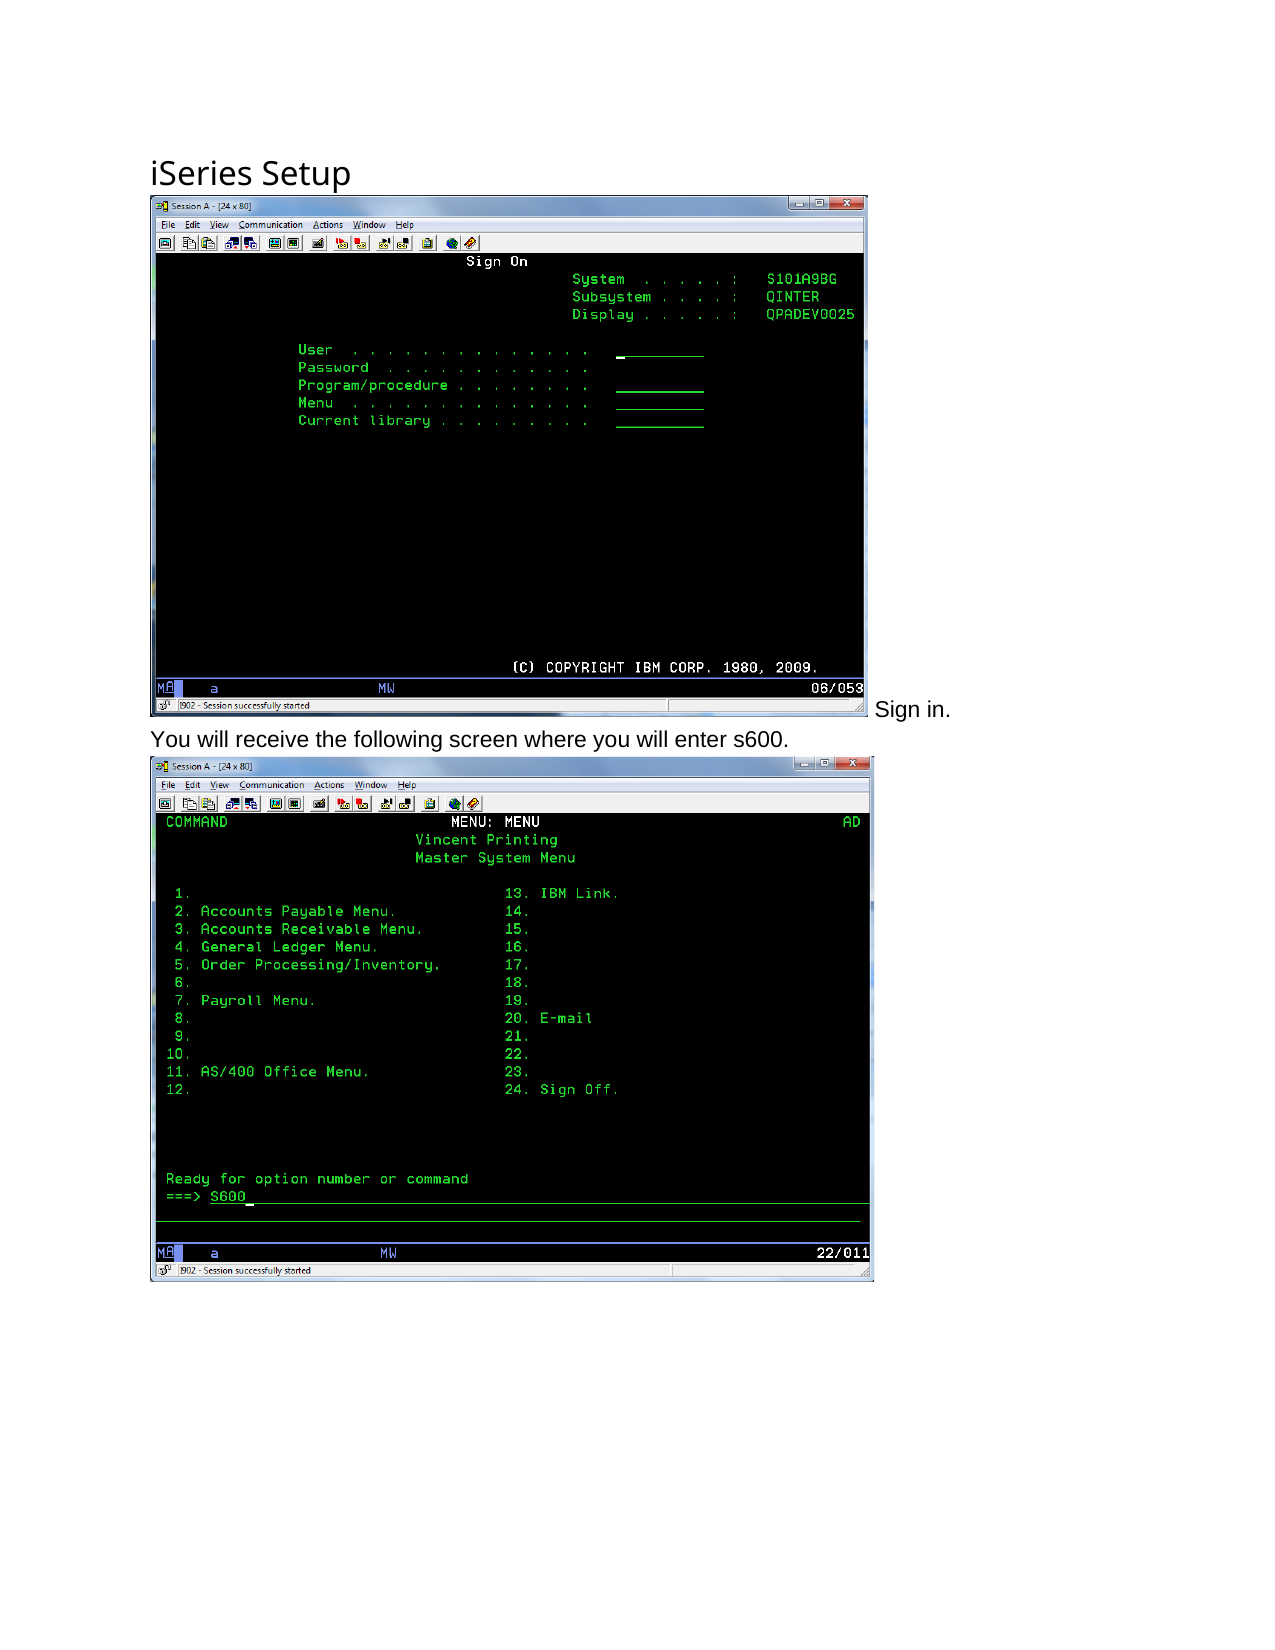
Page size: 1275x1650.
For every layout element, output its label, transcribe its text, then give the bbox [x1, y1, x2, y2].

picture [150, 756, 875, 1282]
subtitle iSeries Setup [150, 150, 1125, 195]
text You will receive the following screen where you will enter s600. [150, 726, 1125, 752]
picture [150, 195, 868, 717]
